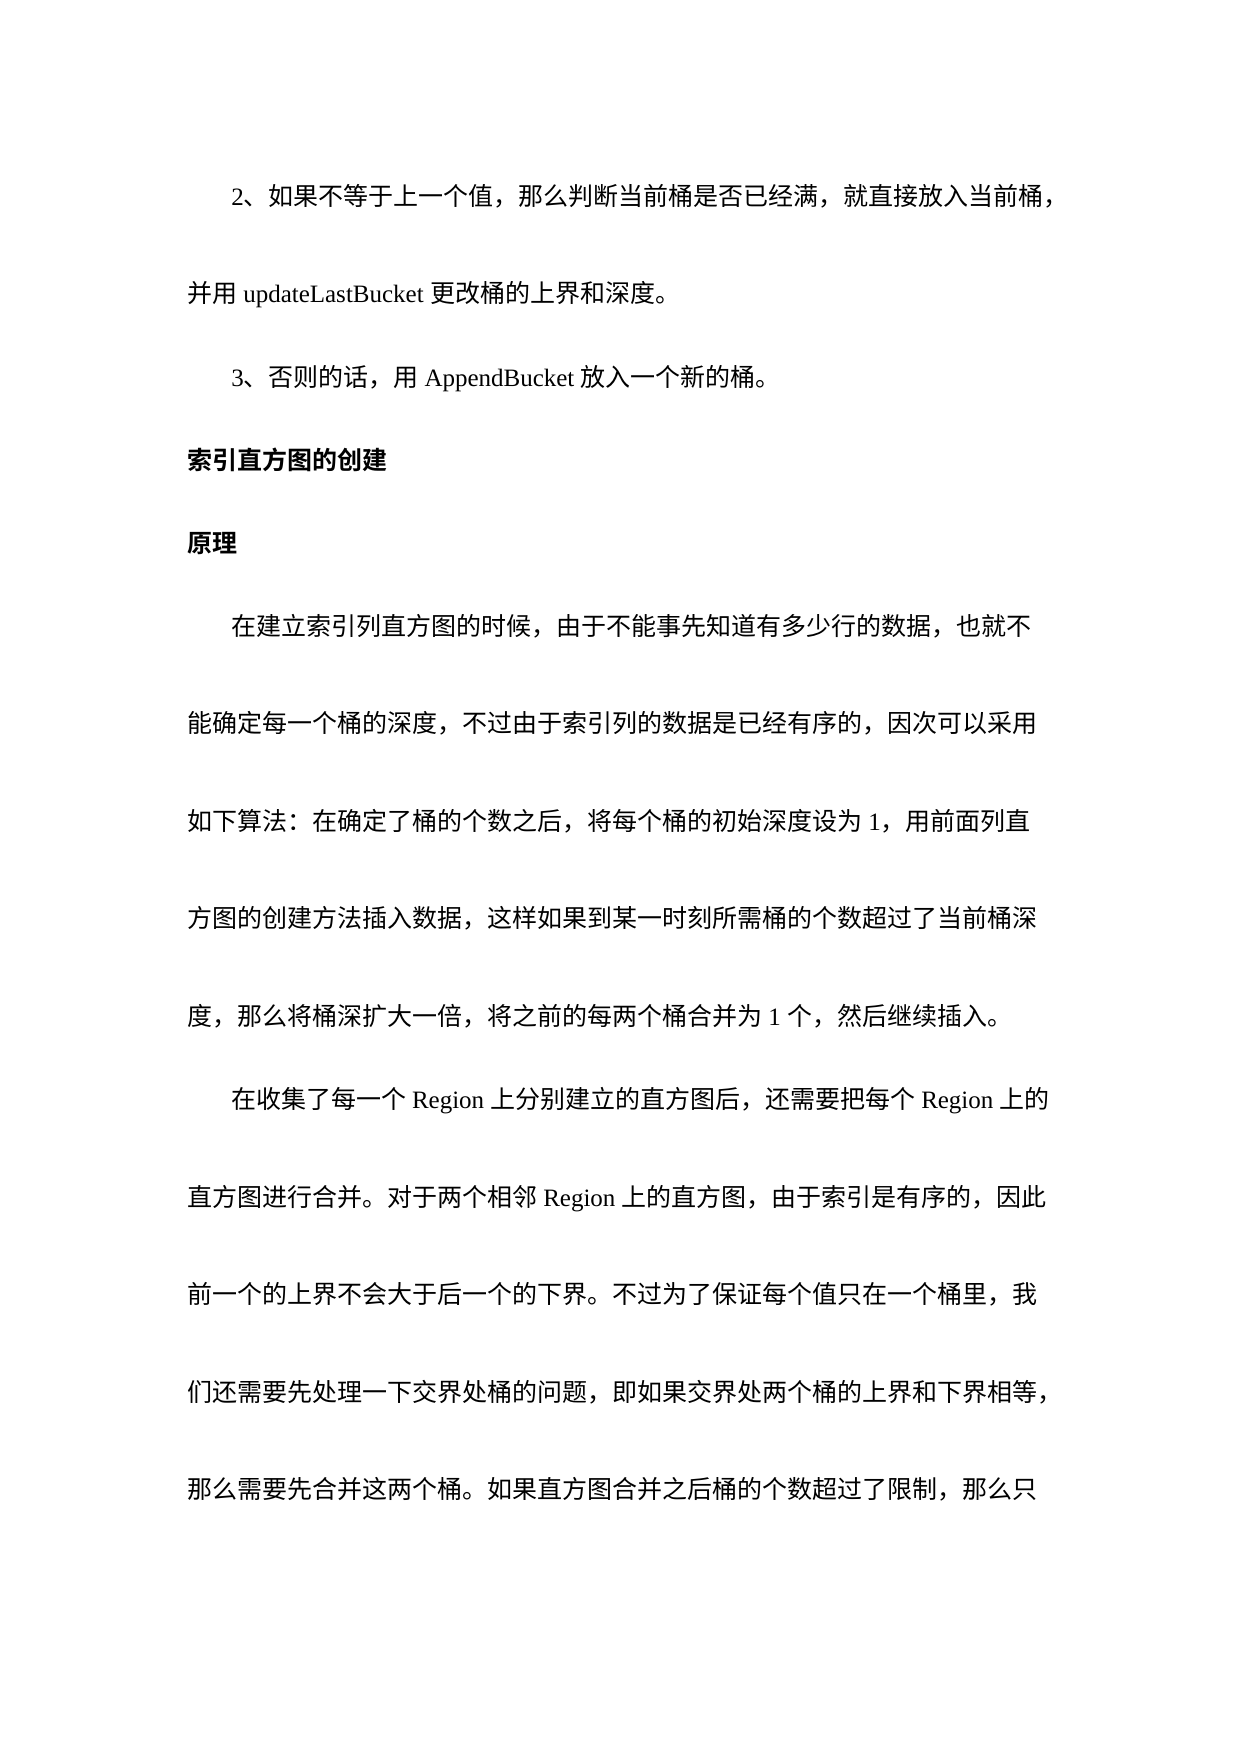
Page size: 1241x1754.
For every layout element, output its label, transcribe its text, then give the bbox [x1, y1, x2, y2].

text 在建立索引列直方图的时候，由于不能事先知道有多少行的数据，也就不能确定每一个桶的深度，不过由于索引列的数据是已经有序的，因次可以采用如下算法：在确定了桶的个数之后，将每个桶的初始深度设为 1，用前面列直方图的创建方法插入数据，这样如果到某一时刻所需桶的个数超过了当前桶深度，那么将桶深扩大一倍，将之前的每两个桶合并为 1 个，然后继续插入。 [187, 592, 1053, 1047]
subtitle 原理 [187, 509, 1053, 574]
subtitle 索引直方图的创建 [187, 426, 1053, 491]
text 2、如果不等于上一个值，那么判断当前桶是否已经满，就直接放入当前桶，并用 updateLastBucket 更改桶的上界和深度。 [187, 162, 1053, 324]
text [187, 1065, 1053, 1520]
text 3、否则的话，用 AppendBucket 放入一个新的桶。 [187, 343, 1053, 408]
